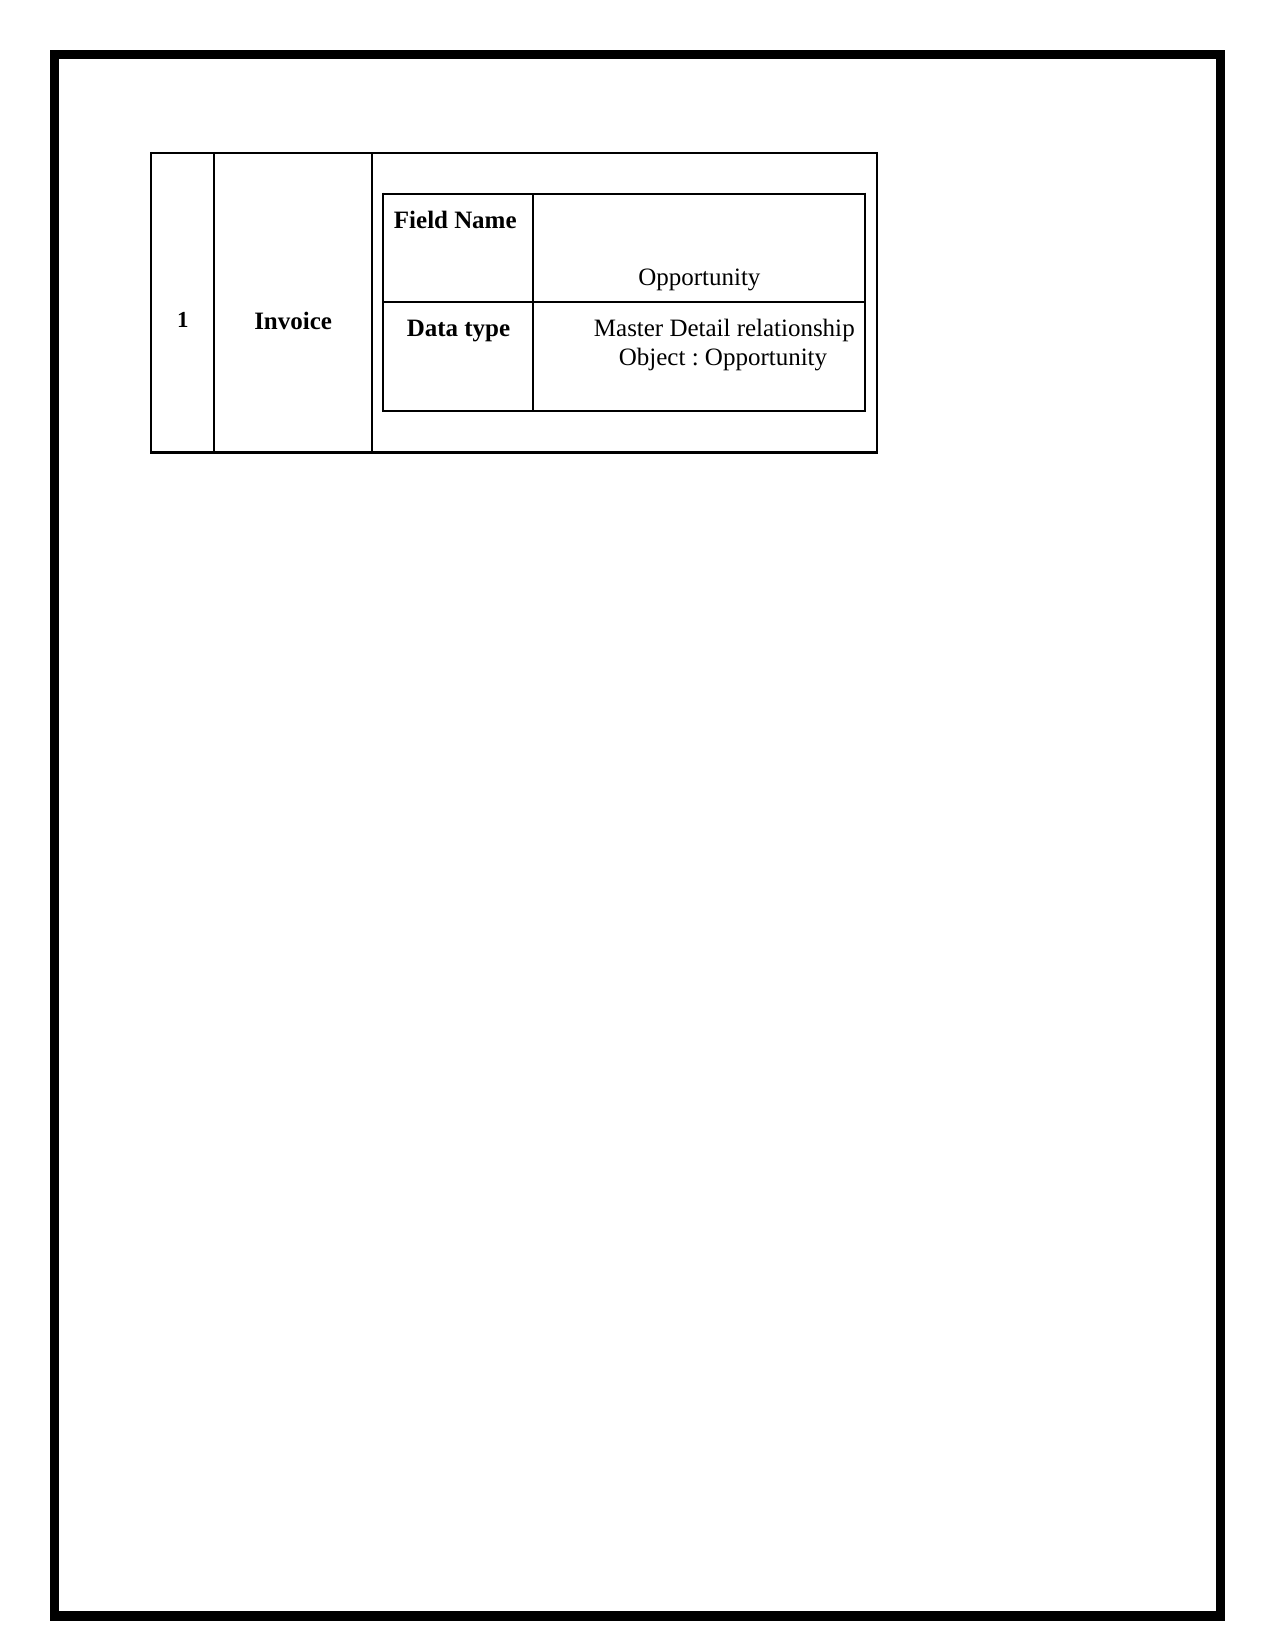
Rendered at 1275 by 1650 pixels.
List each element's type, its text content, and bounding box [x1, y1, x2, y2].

table_cell 1 [152, 154, 213, 451]
table_cell [373, 154, 876, 451]
table_cell Invoice [215, 154, 371, 451]
